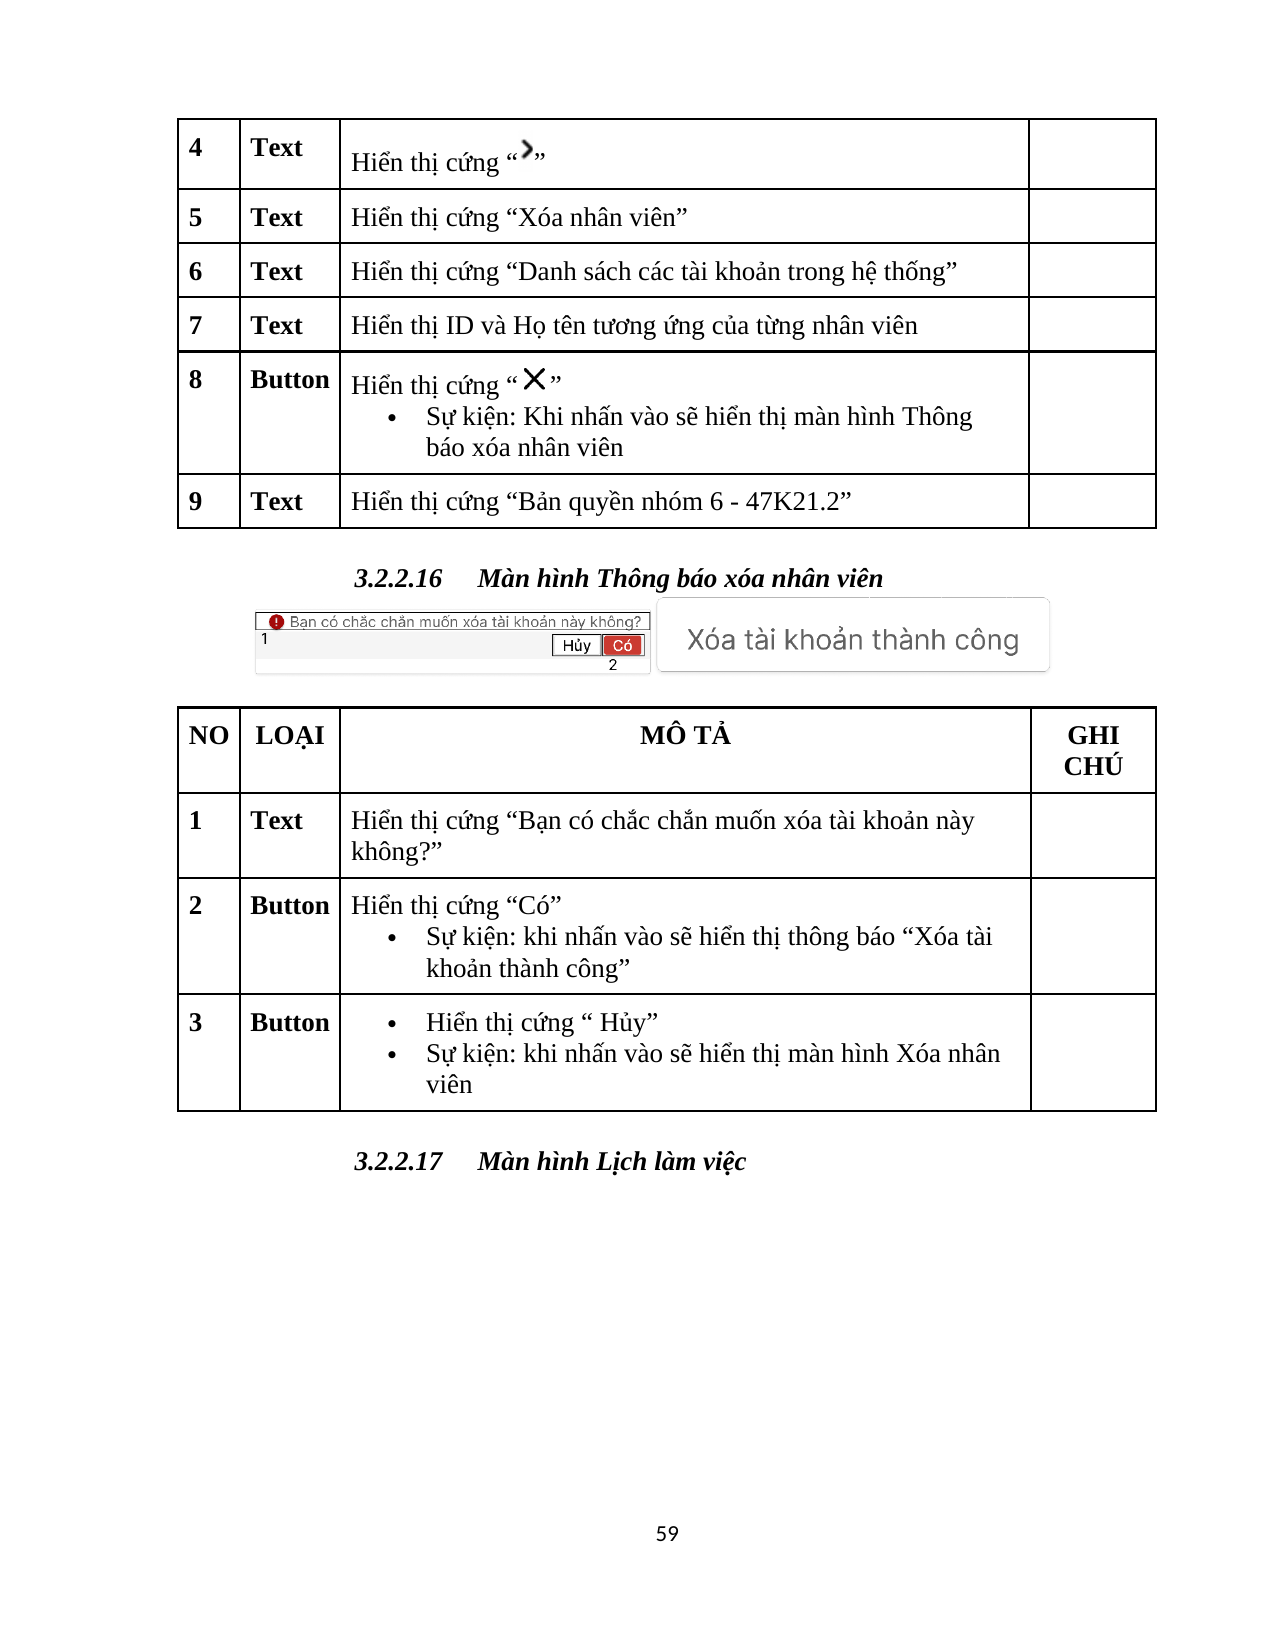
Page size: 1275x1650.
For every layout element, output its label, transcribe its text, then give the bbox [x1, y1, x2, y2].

table_header MÔ TẢ [341, 709, 1030, 792]
table_cell Button [241, 879, 339, 993]
table_cell Hiển thị ID và Họ tên tương ứng của từng nhân viên [341, 298, 1028, 350]
table_cell 1 [179, 794, 239, 877]
table_cell Text [241, 298, 339, 350]
table_cell [1030, 120, 1155, 188]
table_cell 8 [179, 353, 239, 473]
table_cell Hiển thị cứng “Bạn có chắc chắn muốn xóa tài khoản này không?” [341, 794, 1030, 877]
table_cell Text [241, 244, 339, 296]
table_cell 9 [179, 475, 239, 527]
table_cell Hiển thị cứng “” Sự kiện: Khi nhấn vào sẽ hiển thị màn hình Thông báo xóa nhân viên [341, 353, 1028, 473]
table_cell Button [241, 995, 339, 1109]
table_cell [1032, 879, 1155, 993]
table_cell 5 [179, 190, 239, 242]
table_cell Hiển thị cứng “ Hủy” Sự kiện: khi nhấn vào sẽ hiển thị màn hình Xóa nhân viên [341, 995, 1030, 1109]
table_cell 4 [179, 120, 239, 188]
table_cell Hiển thị cứng “Bản quyền nhóm 6 - 47K21.2” [341, 475, 1028, 527]
subtitle Màn hình Thông báo xóa nhân viên [354, 562, 1039, 593]
table_cell Text [241, 190, 339, 242]
table_cell Text [241, 794, 339, 877]
table_cell [1030, 353, 1155, 473]
table_cell [1030, 475, 1155, 527]
table_cell Hiển thị cứng “Xóa nhân viên” [341, 190, 1028, 242]
picture [252, 595, 1053, 678]
table_cell Hiển thị cứng “” [341, 120, 1028, 188]
table_cell Text [241, 120, 339, 188]
subtitle Màn hình Lịch làm việc [354, 1144, 1039, 1176]
picture [518, 362, 550, 395]
table_cell 6 [179, 244, 239, 296]
table_cell [1030, 244, 1155, 296]
table_cell [1032, 995, 1155, 1109]
table_cell Hiển thị cứng “Danh sách các tài khoản trong hệ thống” [341, 244, 1028, 296]
table_cell [1030, 190, 1155, 242]
table_cell 2 [179, 879, 239, 993]
table_header NO [179, 709, 239, 792]
table_cell 3 [179, 995, 239, 1109]
table_cell [1030, 298, 1155, 350]
picture [519, 131, 532, 171]
table_cell 7 [179, 298, 239, 350]
table_cell Text [241, 475, 339, 527]
table_cell [1032, 794, 1155, 877]
table_cell Hiển thị cứng “Có” Sự kiện: khi nhấn vào sẽ hiển thị thông báo “Xóa tài khoản thành công” [341, 879, 1030, 993]
table_cell Button [241, 353, 339, 473]
table_header LOẠI [241, 709, 339, 792]
table_header GHI CHÚ [1032, 709, 1155, 792]
